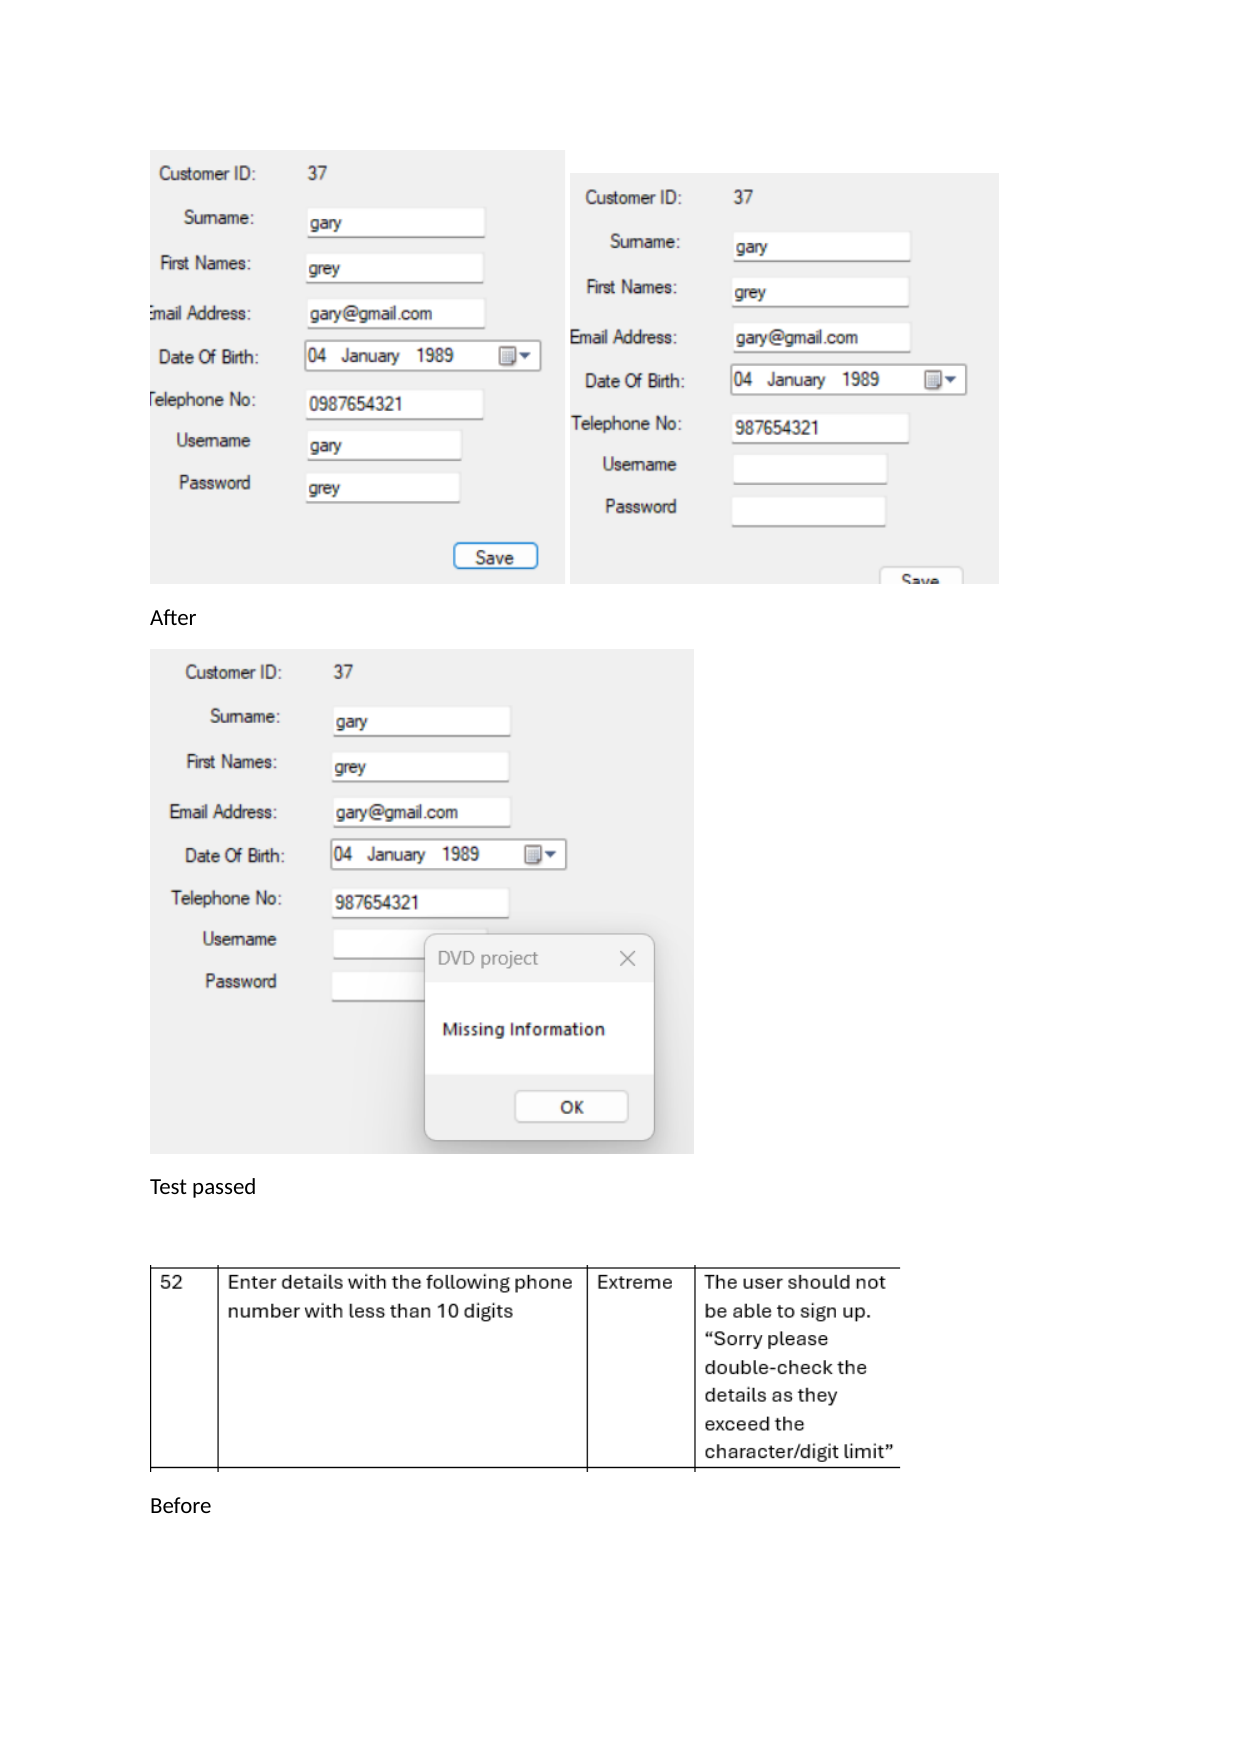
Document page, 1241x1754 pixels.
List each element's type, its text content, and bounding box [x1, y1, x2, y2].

text Test passed [150, 1172, 1090, 1200]
text After [150, 603, 1090, 631]
picture [570, 173, 999, 584]
text Before [150, 1491, 1090, 1519]
picture [150, 150, 565, 584]
picture [150, 649, 694, 1154]
picture [150, 1265, 901, 1472]
